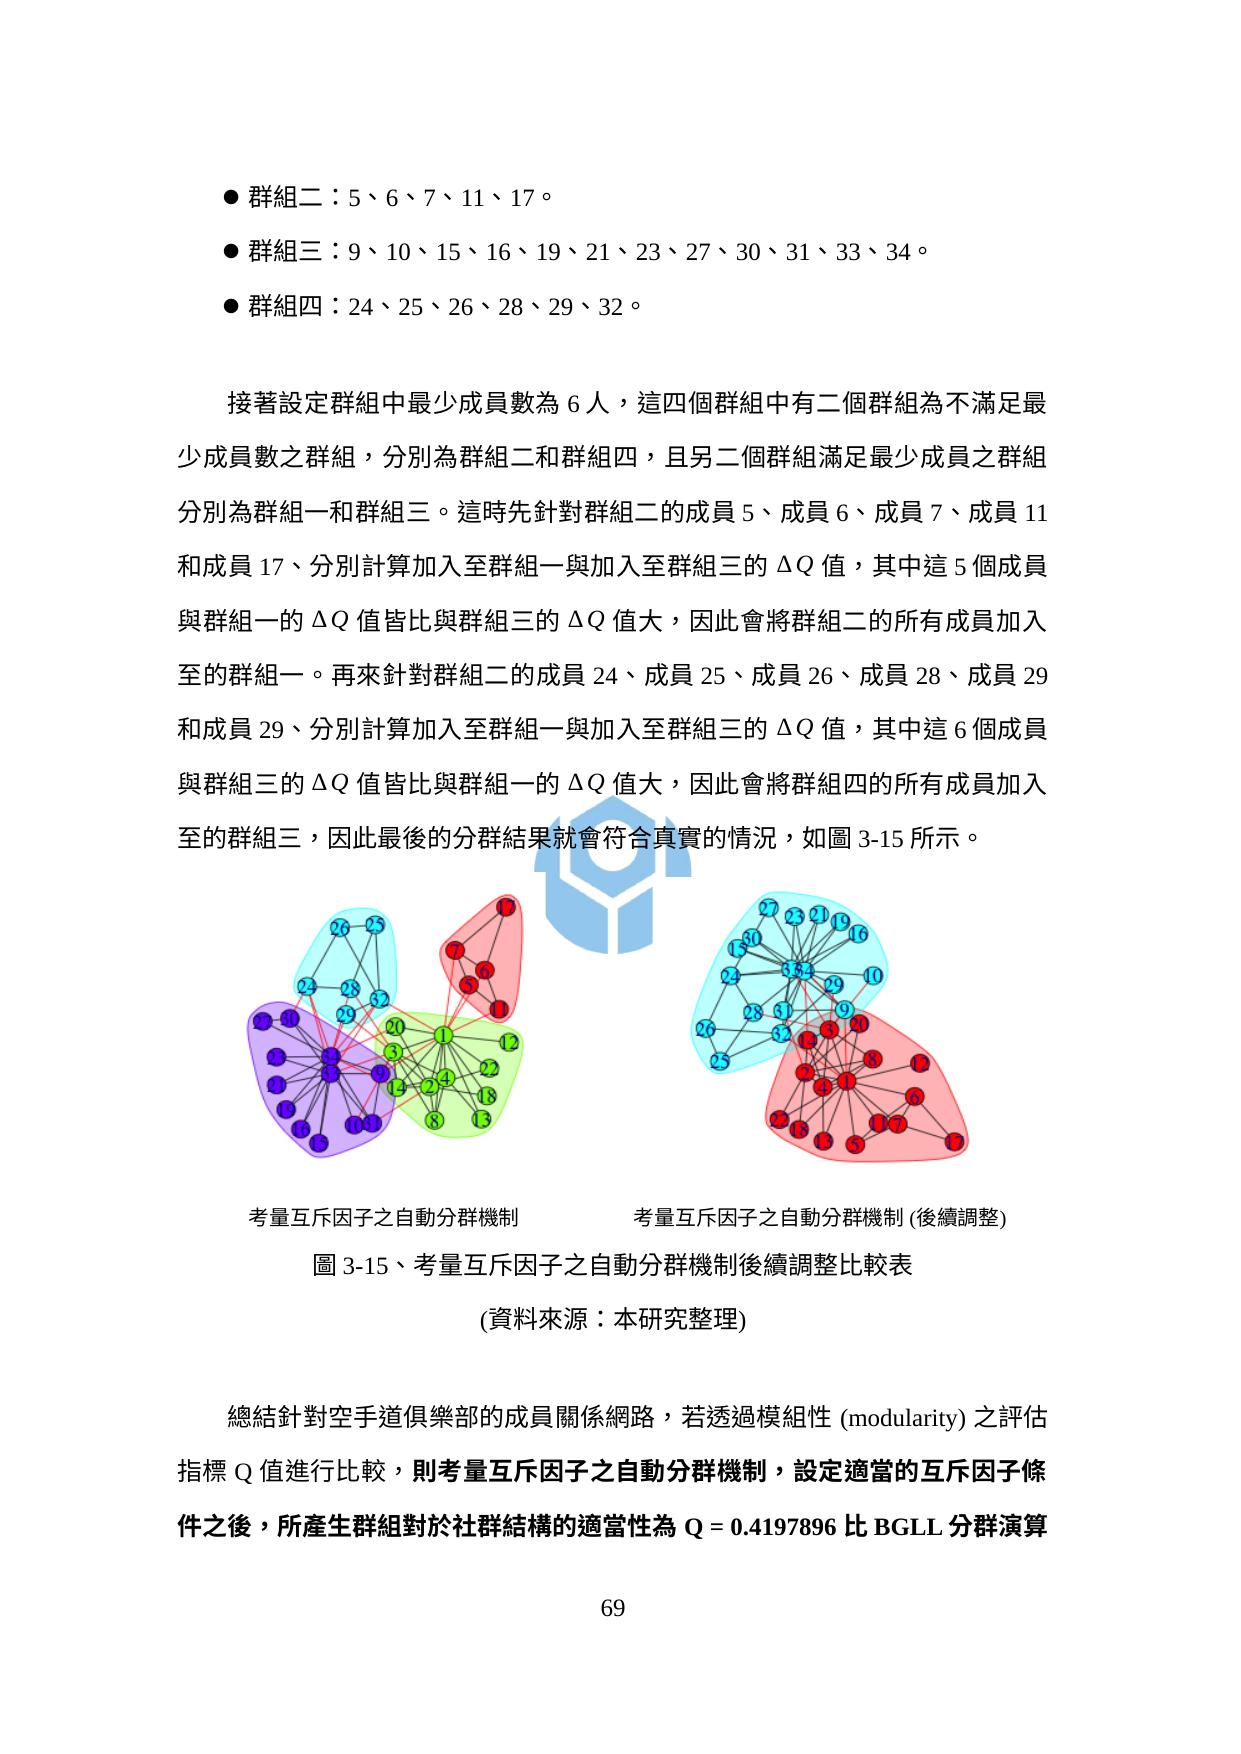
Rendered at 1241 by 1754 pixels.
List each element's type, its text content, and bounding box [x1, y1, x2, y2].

table_header 考量互斥因子之自動分群機制 (後續調整) [602, 873, 1038, 1245]
picture [222, 855, 700, 1186]
text 圖3-15、考量互斥因子之自動分群機制後續調整比較表 [177, 1245, 1048, 1282]
list 群組四：24、25、26、28、29、32。 [222, 286, 1048, 322]
picture [652, 877, 988, 1184]
list 群組二：5、6、7、11、17。 [222, 177, 1048, 213]
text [177, 1397, 1048, 1542]
text 接著設定群組中最少成員數為6人，這四個群組中有二個群組為不滿足最少成員數之群組，分別為群組二和群組四，且另二個群組滿足最少成員之群組，分別為群組一和群組三。這時先針對群組二的成員5、成員6、成員7、成員11和成員17、分別計算加入至群組一與加入至群組三的 值，其中這5個成員與群組一的 值皆比與群組三的 值大，因此會將群組二的所有成員加入至的群組一。再來針對群組二的成員24、成員25、成員26、成員28、成員29和成員29、分別計算加入至群組一與加入至群組三的 值，其中這6個成員與群組三的 值皆比與群組一的 值大，因此會將群組四的所有成員加入至的群組三，因此最後的分群結果就會符合真實的情況，如圖 3-15 所示。 [177, 383, 1048, 855]
list 群組三：9、10、15、16、19、21、23、27、30、31、33、34。 [222, 232, 1048, 268]
table_header 考量互斥因子之自動分群機制 [166, 873, 602, 1245]
text (資料來源：本研究整理) [177, 1300, 1048, 1336]
